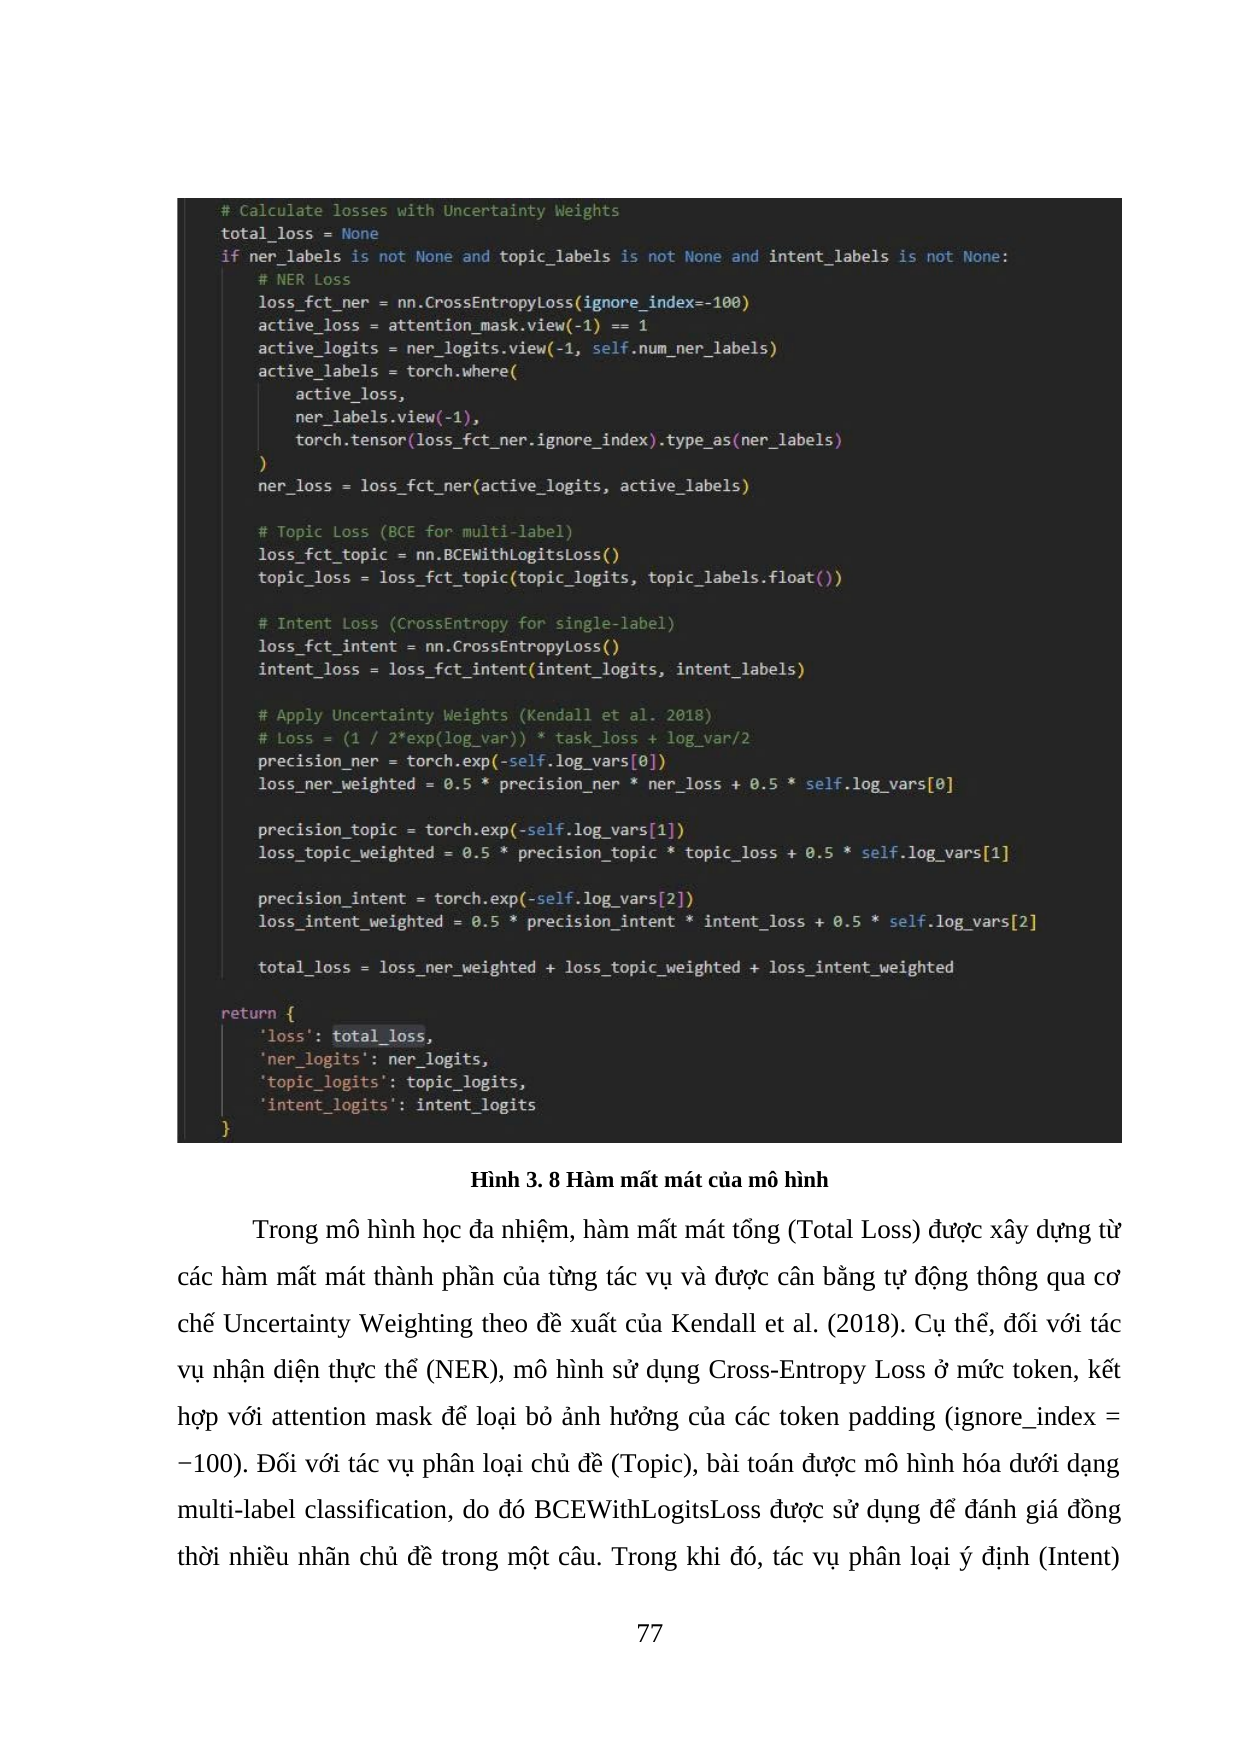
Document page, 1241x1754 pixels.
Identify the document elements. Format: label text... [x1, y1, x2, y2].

text Hình 3. 8 Hàm mất mát của mô hình [177, 1166, 1122, 1192]
picture [177, 198, 1122, 1143]
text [177, 1213, 1122, 1571]
